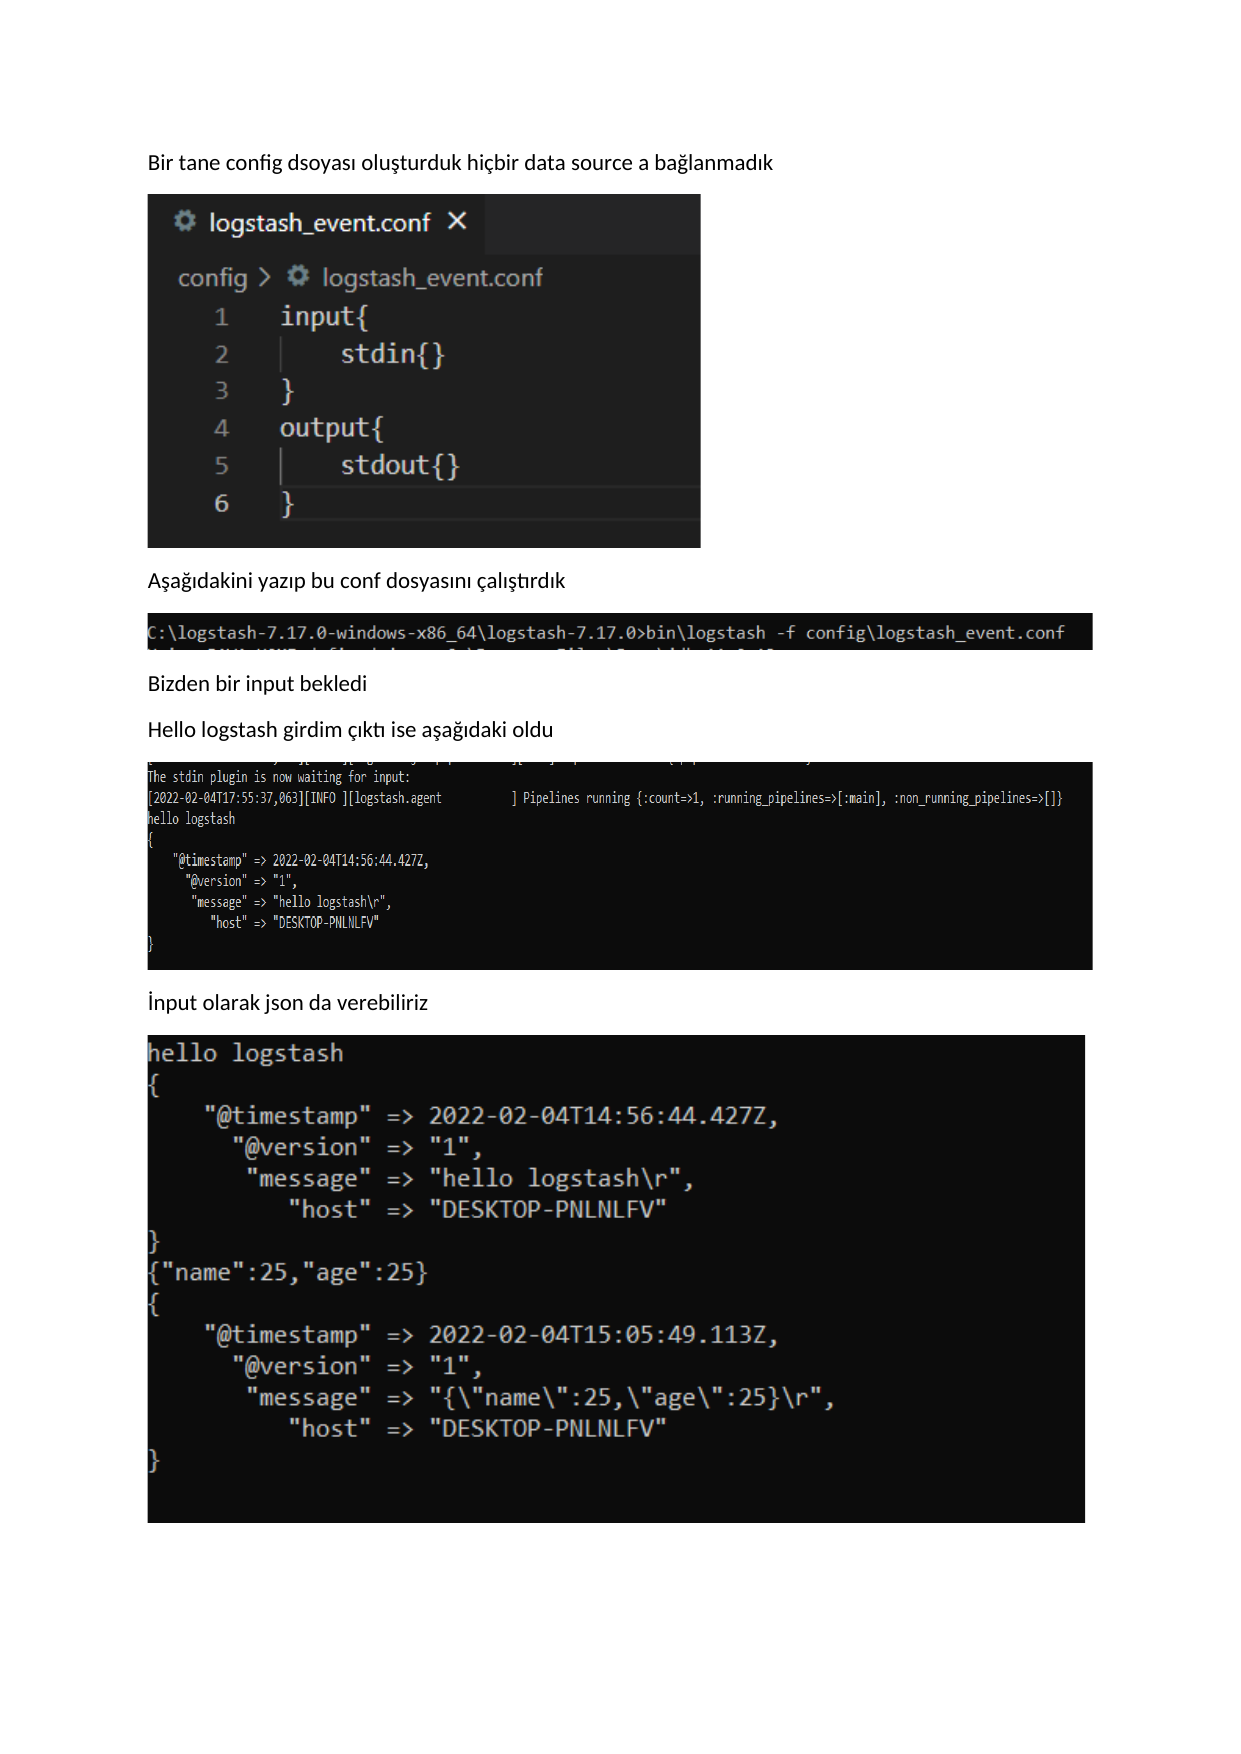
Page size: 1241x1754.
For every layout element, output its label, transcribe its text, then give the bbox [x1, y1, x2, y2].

picture [147, 613, 1093, 650]
text Bizden bir input bekledi [148, 669, 1093, 697]
picture [147, 194, 701, 548]
picture [147, 762, 1093, 970]
text Bir tane config dsoyası oluşturduk hiçbir data source a bağlanmadık [148, 148, 1093, 176]
picture [147, 1035, 1085, 1523]
text Hello logstash girdim çıktı ise aşağıdaki oldu [148, 716, 1093, 744]
text Aşağıdakini yazıp bu conf dosyasını çalıştırdık [148, 566, 1093, 594]
text İnput olarak json da verebiliriz [148, 988, 1093, 1016]
